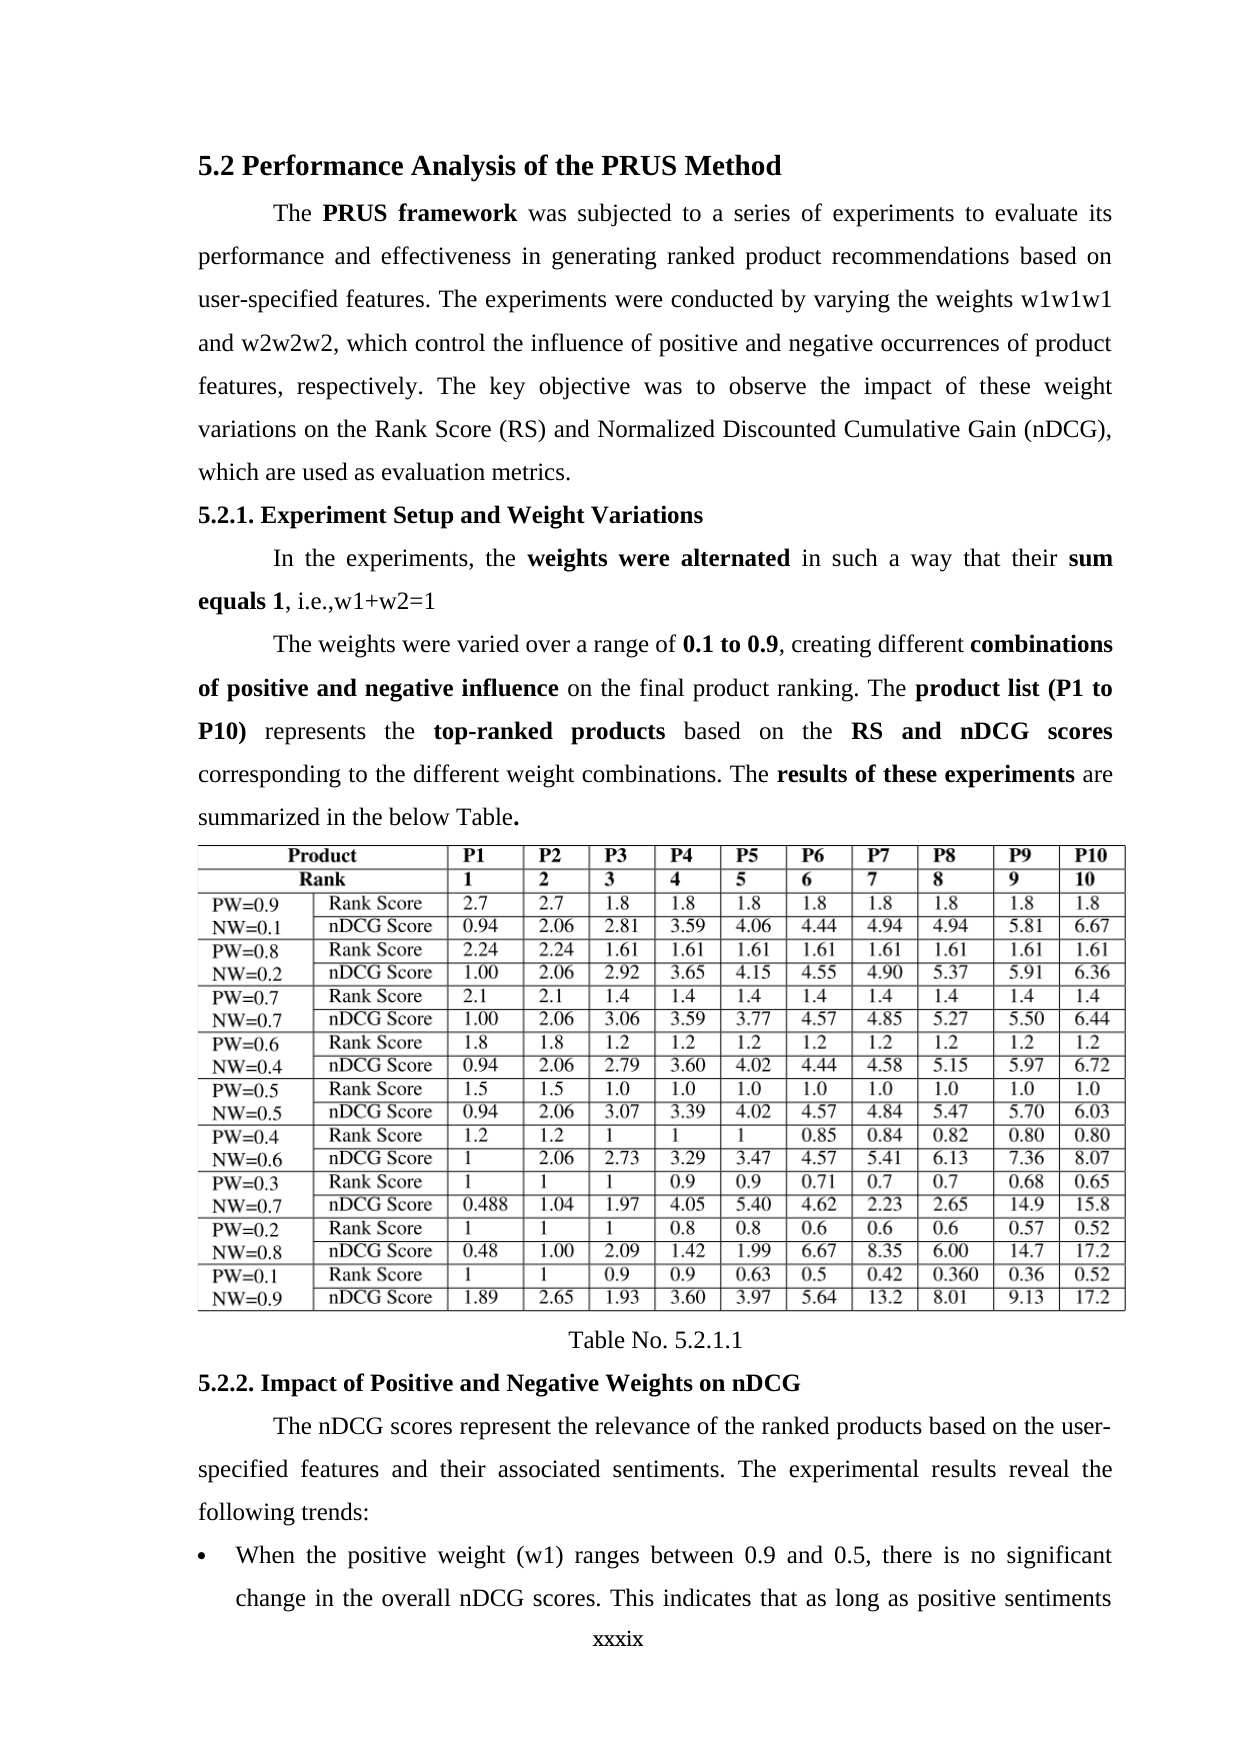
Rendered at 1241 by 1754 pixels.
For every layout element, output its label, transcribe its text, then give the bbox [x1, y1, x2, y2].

text 5.2 Performance Analysis of the PRUS Method [198, 148, 1113, 181]
text The weights were varied over a range of 0.1 to 0.9, creating different combinations of positive and negative influence on the final product ranking. The product list (P1 to P10) represents the top-ranked products based on the RS and nDCG scores corresponding to the different weight combinations. The results of these experiments are summarized in the below Table. [198, 629, 1113, 831]
picture [197, 845, 1128, 1312]
text 5.2.1. Experiment Setup and Weight Variations [198, 500, 1113, 529]
text In the experiments, the weights were alternated in such a way that their sum equals 1, i.e.,w1+w2=1 [198, 543, 1113, 615]
text 5.2.2. Impact of Positive and Negative Weights on nDCG [198, 1368, 1113, 1397]
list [198, 1540, 1113, 1612]
text The PRUS framework was subjected to a series of experiments to evaluate its performance and effectiveness in generating ranked product recommendations based on user-specified features. The experiments were conducted by varying the weights w1w1w1 and w2w2w2, which control the influence of positive and negative occurrences of product features, respectively. The key objective was to observe the impact of these weight variations on the Rank Score (RS) and Normalized Discounted Cumulative Gain (nDCG), which are used as evaluation metrics. [198, 198, 1113, 486]
text Table No. 5.2.1.1 [198, 1325, 1113, 1353]
text The nDCG scores represent the relevance of the ranked products based on the user-specified features and their associated sentiments. The experimental results reveal the following trends: [198, 1411, 1113, 1526]
